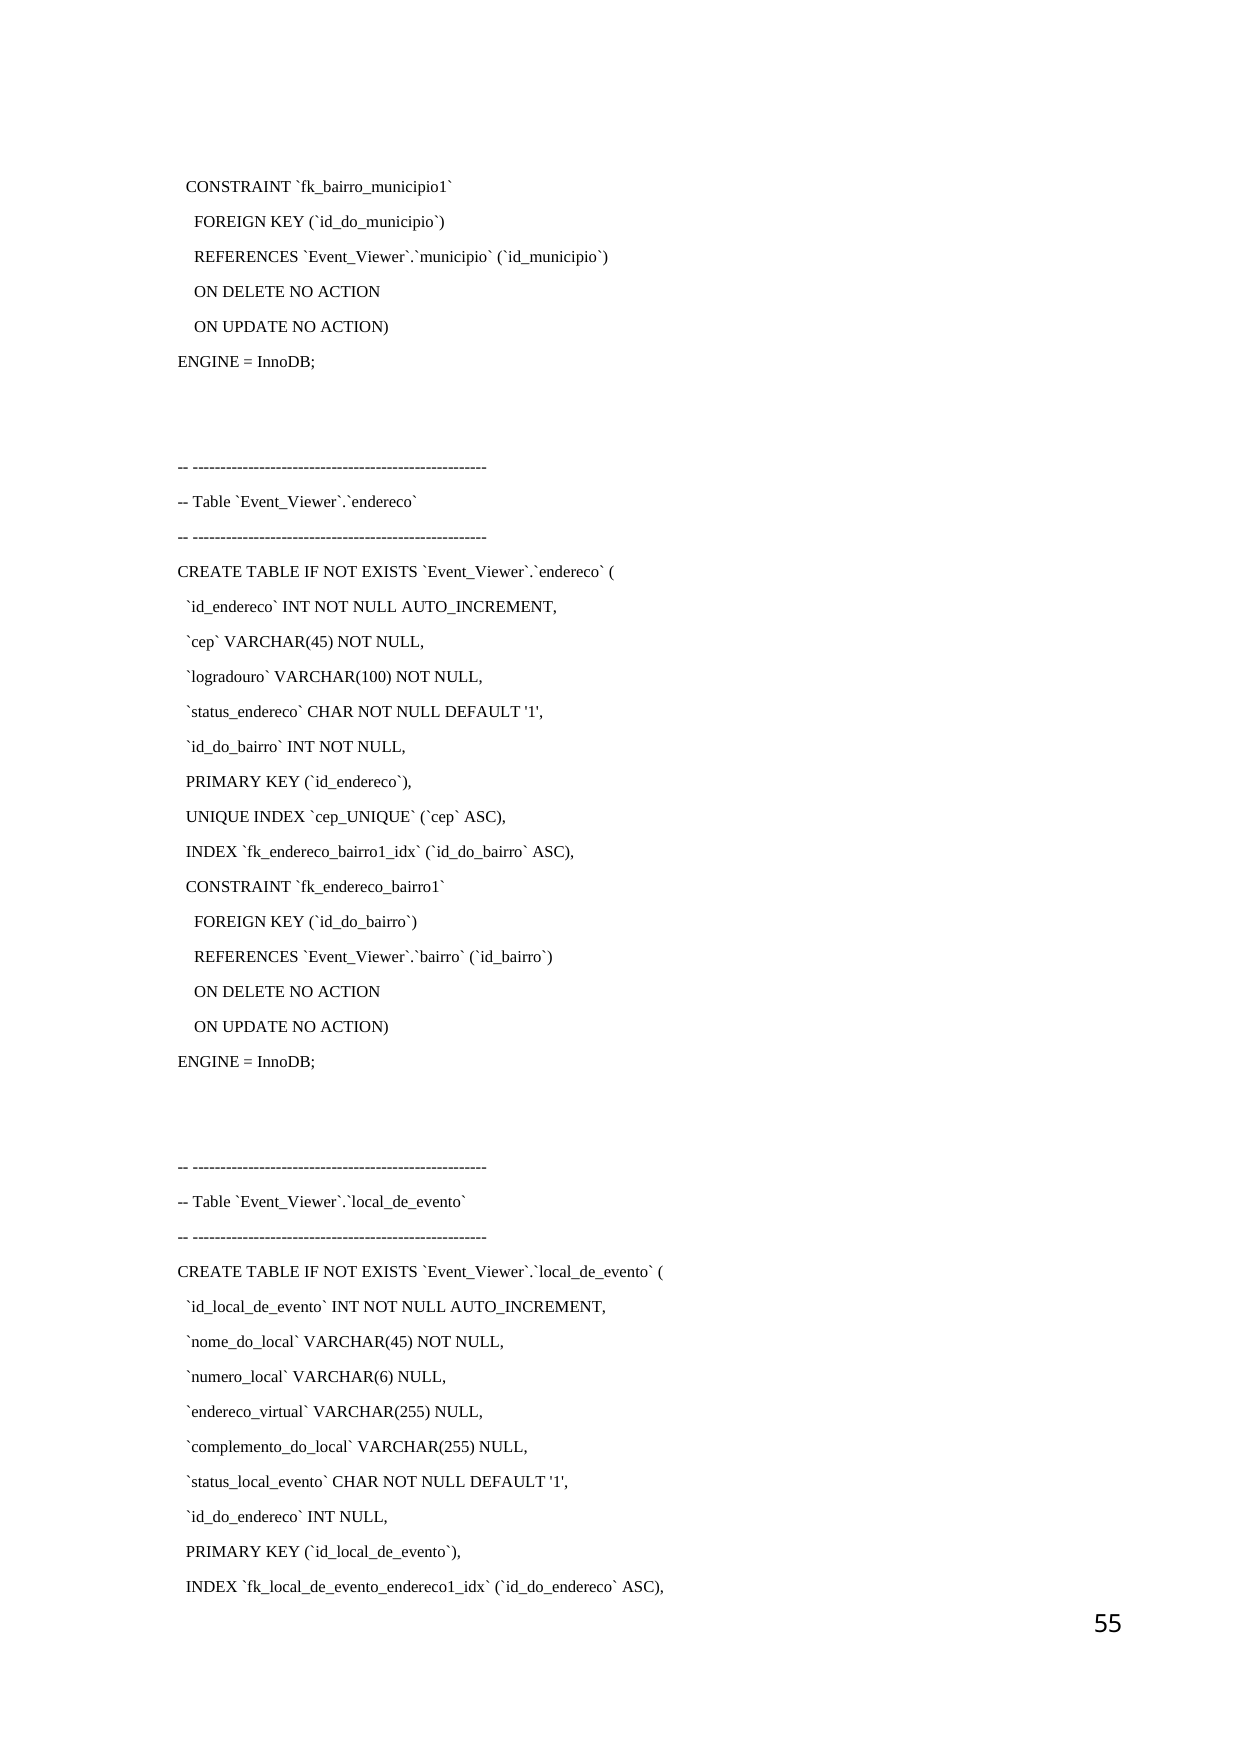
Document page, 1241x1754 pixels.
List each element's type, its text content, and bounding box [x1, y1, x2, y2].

text CREATE TABLE IF NOT EXISTS `Event_Viewer`.`endereco` ( [177, 562, 1122, 581]
text `id_local_de_evento` INT NOT NULL AUTO_INCREMENT, [177, 1297, 1122, 1316]
text `id_endereco` INT NOT NULL AUTO_INCREMENT, [177, 597, 1122, 616]
text UNIQUE INDEX `cep_UNIQUE` (`cep` ASC), [177, 807, 1122, 826]
text `status_local_evento` CHAR NOT NULL DEFAULT '1', [177, 1472, 1122, 1491]
text CONSTRAINT `fk_bairro_municipio1` [177, 177, 1122, 196]
text `endereco_virtual` VARCHAR(255) NULL, [177, 1402, 1122, 1421]
text `status_endereco` CHAR NOT NULL DEFAULT '1', [177, 702, 1122, 721]
text `numero_local` VARCHAR(6) NULL, [177, 1367, 1122, 1386]
text CONSTRAINT `fk_endereco_bairro1` [177, 877, 1122, 896]
text ON DELETE NO ACTION [177, 282, 1122, 301]
text FOREIGN KEY (`id_do_bairro`) [177, 912, 1122, 931]
text -- ----------------------------------------------------- [177, 1157, 1122, 1176]
text -- ----------------------------------------------------- [177, 1227, 1122, 1246]
text `logradouro` VARCHAR(100) NOT NULL, [177, 667, 1122, 686]
text FOREIGN KEY (`id_do_municipio`) [177, 212, 1122, 231]
text `cep` VARCHAR(45) NOT NULL, [177, 632, 1122, 651]
text -- ----------------------------------------------------- [177, 527, 1122, 546]
text `complemento_do_local` VARCHAR(255) NULL, [177, 1437, 1122, 1456]
text CREATE TABLE IF NOT EXISTS `Event_Viewer`.`local_de_evento` ( [177, 1262, 1122, 1281]
text `nome_do_local` VARCHAR(45) NOT NULL, [177, 1332, 1122, 1351]
text ENGINE = InnoDB; [177, 352, 1122, 371]
text ENGINE = InnoDB; [177, 1052, 1122, 1071]
text PRIMARY KEY (`id_endereco`), [177, 772, 1122, 791]
text ON UPDATE NO ACTION) [177, 1017, 1122, 1036]
text ON DELETE NO ACTION [177, 982, 1122, 1001]
text `id_do_endereco` INT NULL, [177, 1507, 1122, 1526]
text ON UPDATE NO ACTION) [177, 317, 1122, 336]
text `id_do_bairro` INT NOT NULL, [177, 737, 1122, 756]
text -- Table `Event_Viewer`.`endereco` [177, 492, 1122, 511]
text -- Table `Event_Viewer`.`local_de_evento` [177, 1192, 1122, 1211]
text INDEX `fk_endereco_bairro1_idx` (`id_do_bairro` ASC), [177, 842, 1122, 861]
text REFERENCES `Event_Viewer`.`municipio` (`id_municipio`) [177, 247, 1122, 266]
text REFERENCES `Event_Viewer`.`bairro` (`id_bairro`) [177, 947, 1122, 966]
text -- ----------------------------------------------------- [177, 457, 1122, 476]
text PRIMARY KEY (`id_local_de_evento`), [177, 1542, 1122, 1561]
text INDEX `fk_local_de_evento_endereco1_idx` (`id_do_endereco` ASC), [177, 1577, 1122, 1596]
